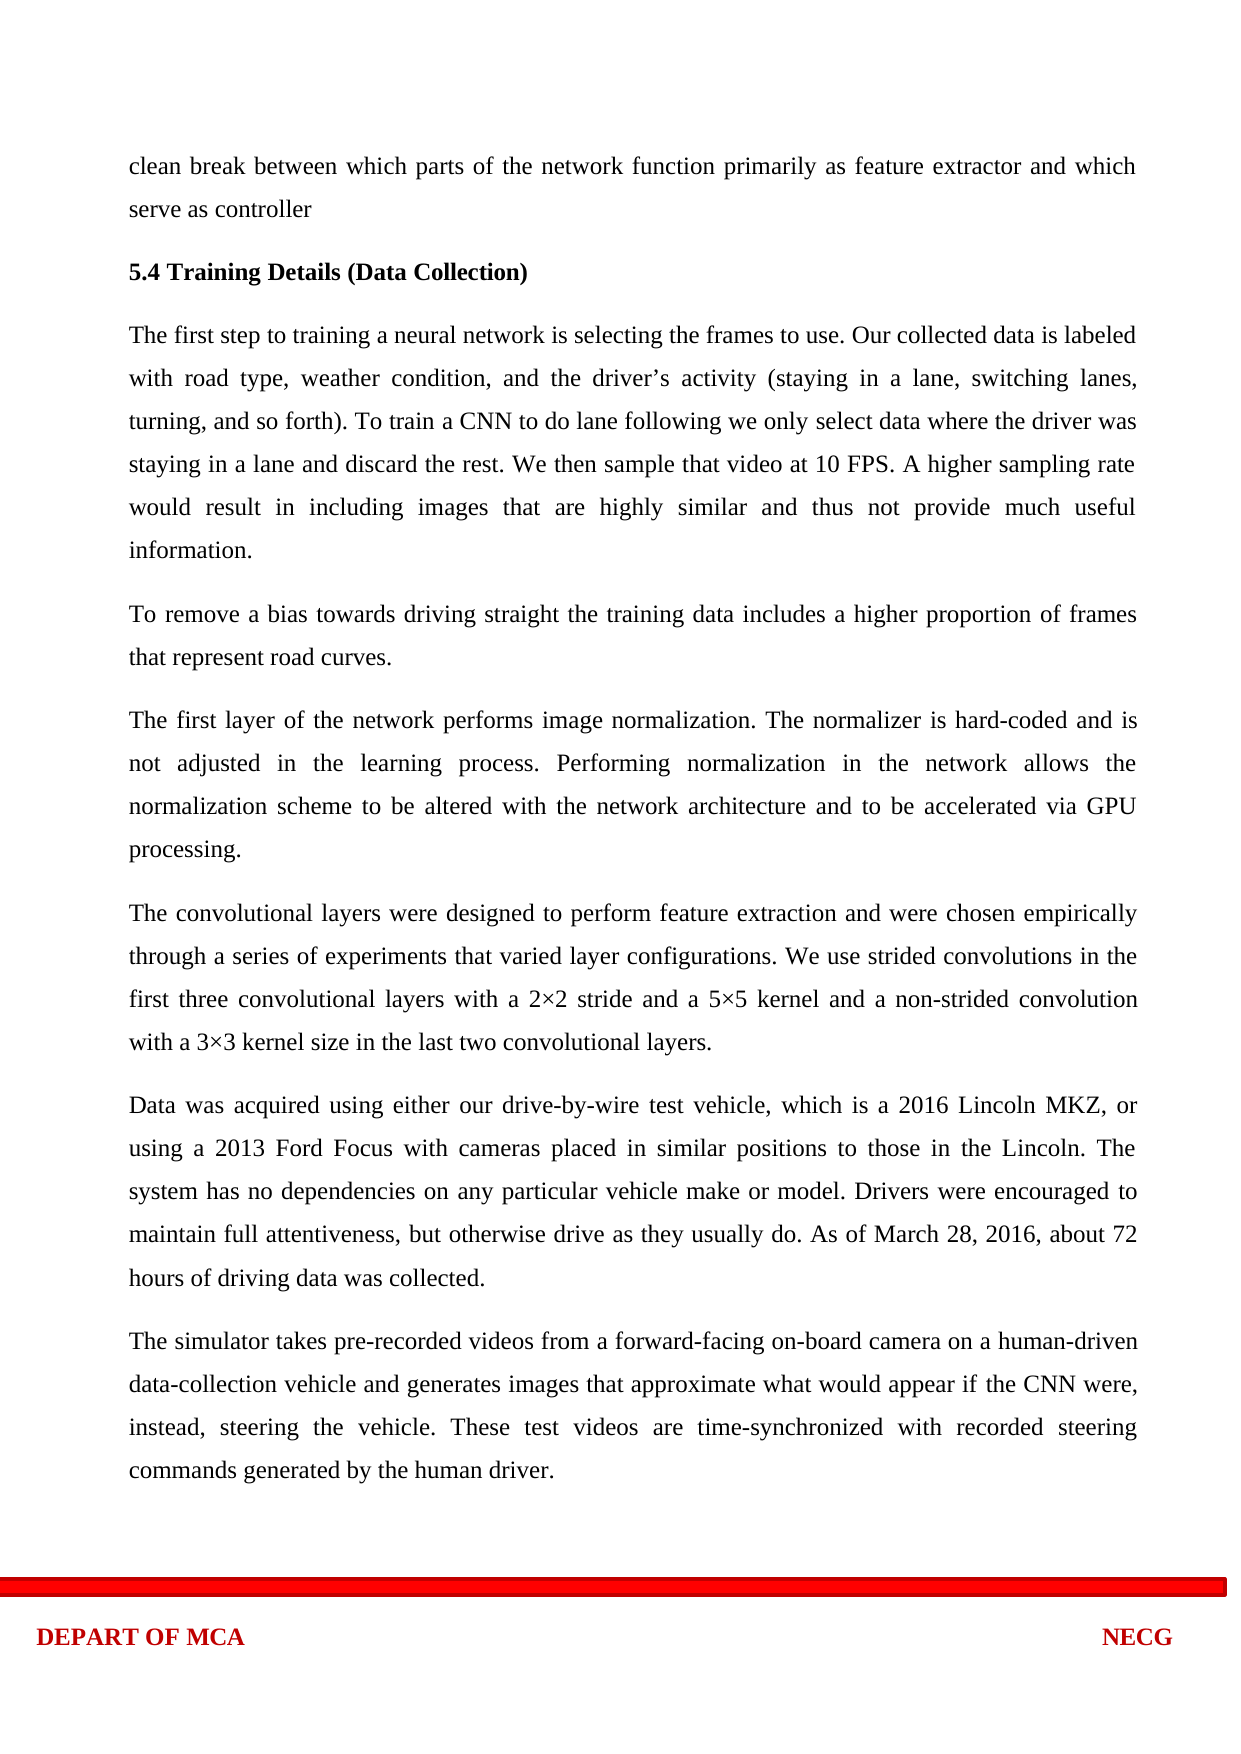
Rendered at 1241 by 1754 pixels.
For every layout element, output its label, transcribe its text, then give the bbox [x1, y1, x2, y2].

text Data was acquired using either our drive-by-wire test vehicle, which is a 2016 Lincoln MKZ, or using a 2013 Ford Focus with cameras placed in similar positions to those in the Lincoln. The system has no dependencies on any particular vehicle make or model. Drivers were encouraged to maintain full attentiveness, but otherwise drive as they usually do. As of March 28, 2016, about 72 hours of driving data was collected. [128, 1090, 1138, 1291]
subtitle Training Details (Data Collection) [128, 257, 1190, 286]
text The first step to training a neural network is selecting the frames to use. Our collected data is labeled with road type, weather condition, and the driver’s activity (staying in a lane, switching lanes, turning, and so forth). To train a CNN to do lane following we only select data where the driver was staying in a lane and discard the rest. We then sample that video at 10 FPS. A higher sampling rate would result in including images that are highly similar and thus not provide much useful information. [128, 320, 1138, 564]
text The first layer of the network performs image normalization. The normalizer is hard-coded and is not adjusted in the learning process. Performing normalization in the network allows the normalization scheme to be altered with the network architecture and to be accelerated via GPU processing. [128, 705, 1138, 863]
text clean break between which parts of the network function primarily as feature extractor and which serve as controller [128, 151, 1137, 223]
text The simulator takes pre-recorded videos from a forward-facing on-board camera on a human-driven data-collection vehicle and generates images that approximate what would appear if the CNN were, instead, steering the vehicle. These test videos are time-synchronized with recorded steering commands generated by the human driver. [128, 1326, 1138, 1484]
text The convolutional layers were designed to perform feature extraction and were chosen empirically through a series of experiments that varied layer configurations. We use strided convolutions in the first three convolutional layers with a 2×2 stride and a 5×5 kernel and a non-strided convolution with a 3×3 kernel size in the last two convolutional layers. [128, 898, 1138, 1056]
text To remove a bias towards driving straight the training data includes a higher proportion of frames that represent road curves. [128, 599, 1137, 671]
